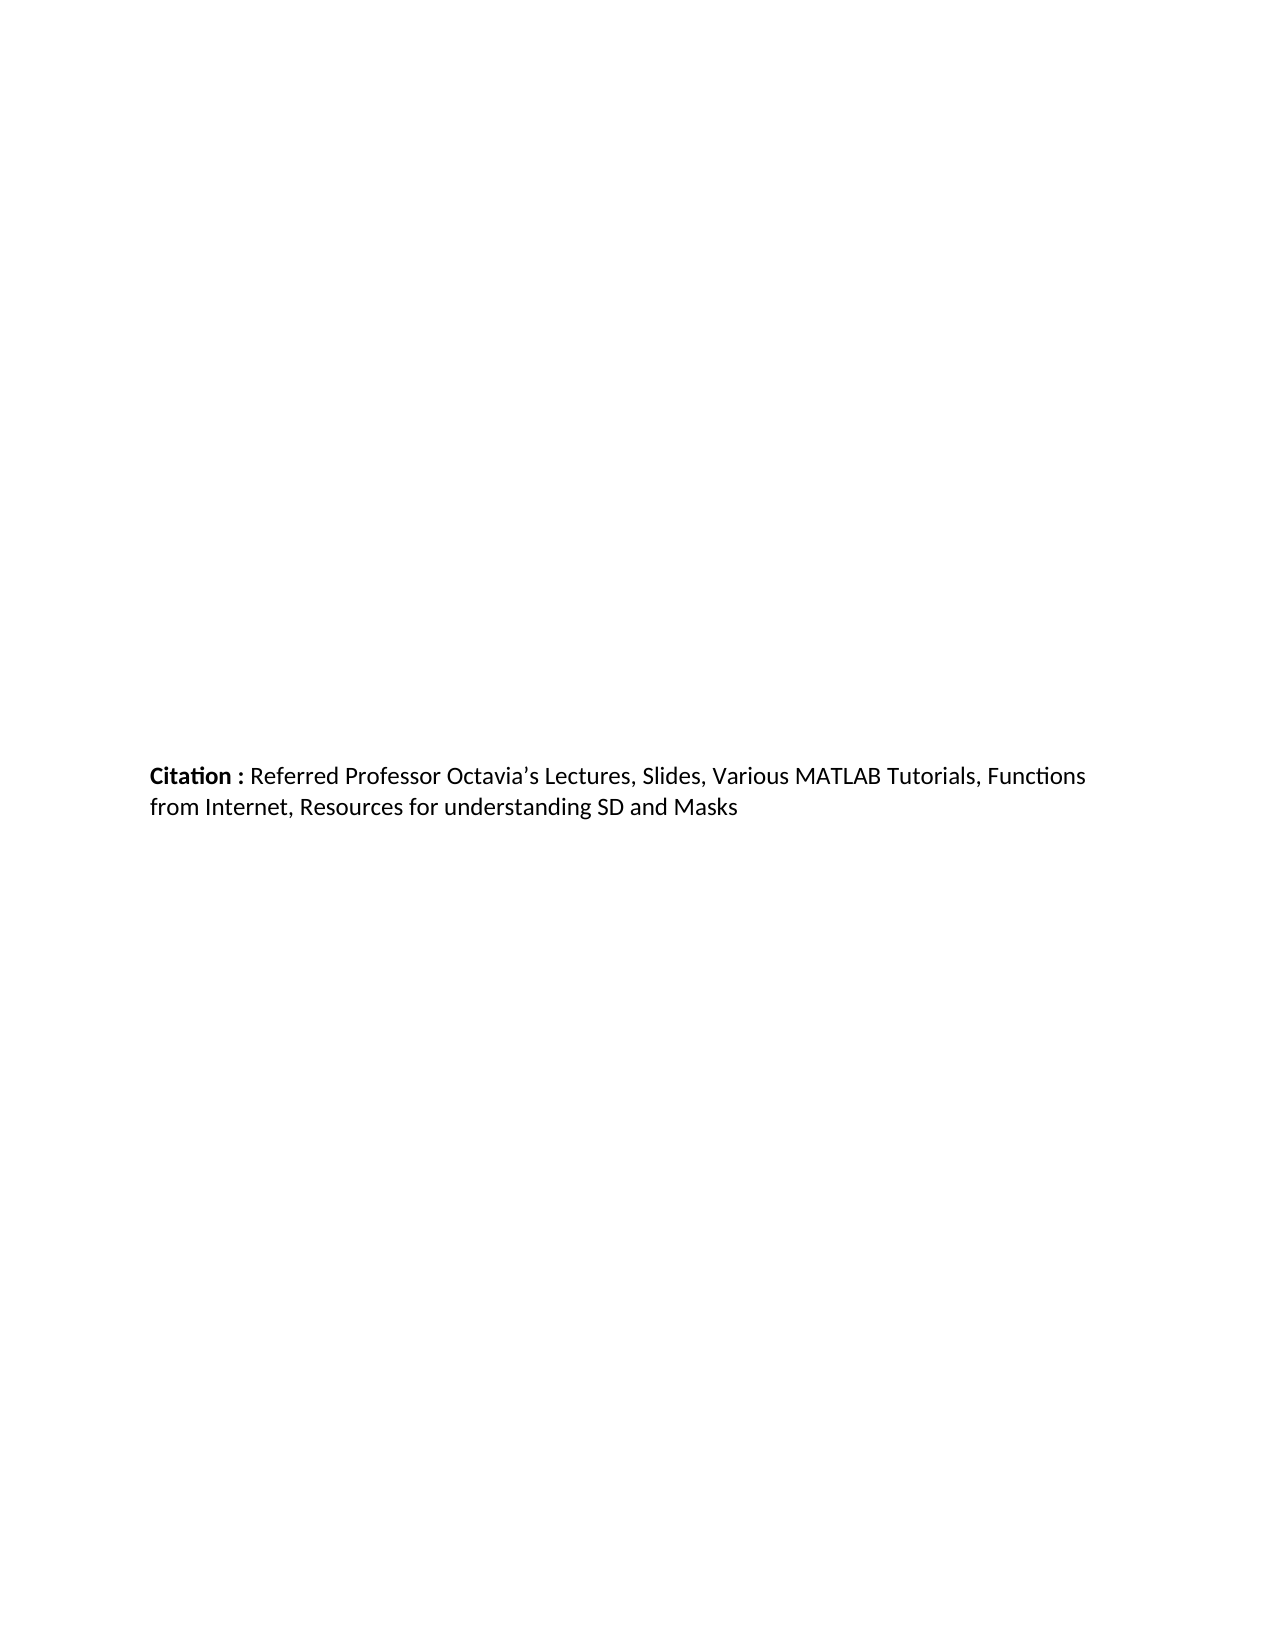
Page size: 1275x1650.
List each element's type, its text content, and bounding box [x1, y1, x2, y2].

text Citation : Referred Professor Octavia’s Lectures, Slides, Various MATLAB Tutorials, Functions from Internet, Resources for understanding SD and Masks [150, 760, 1125, 821]
